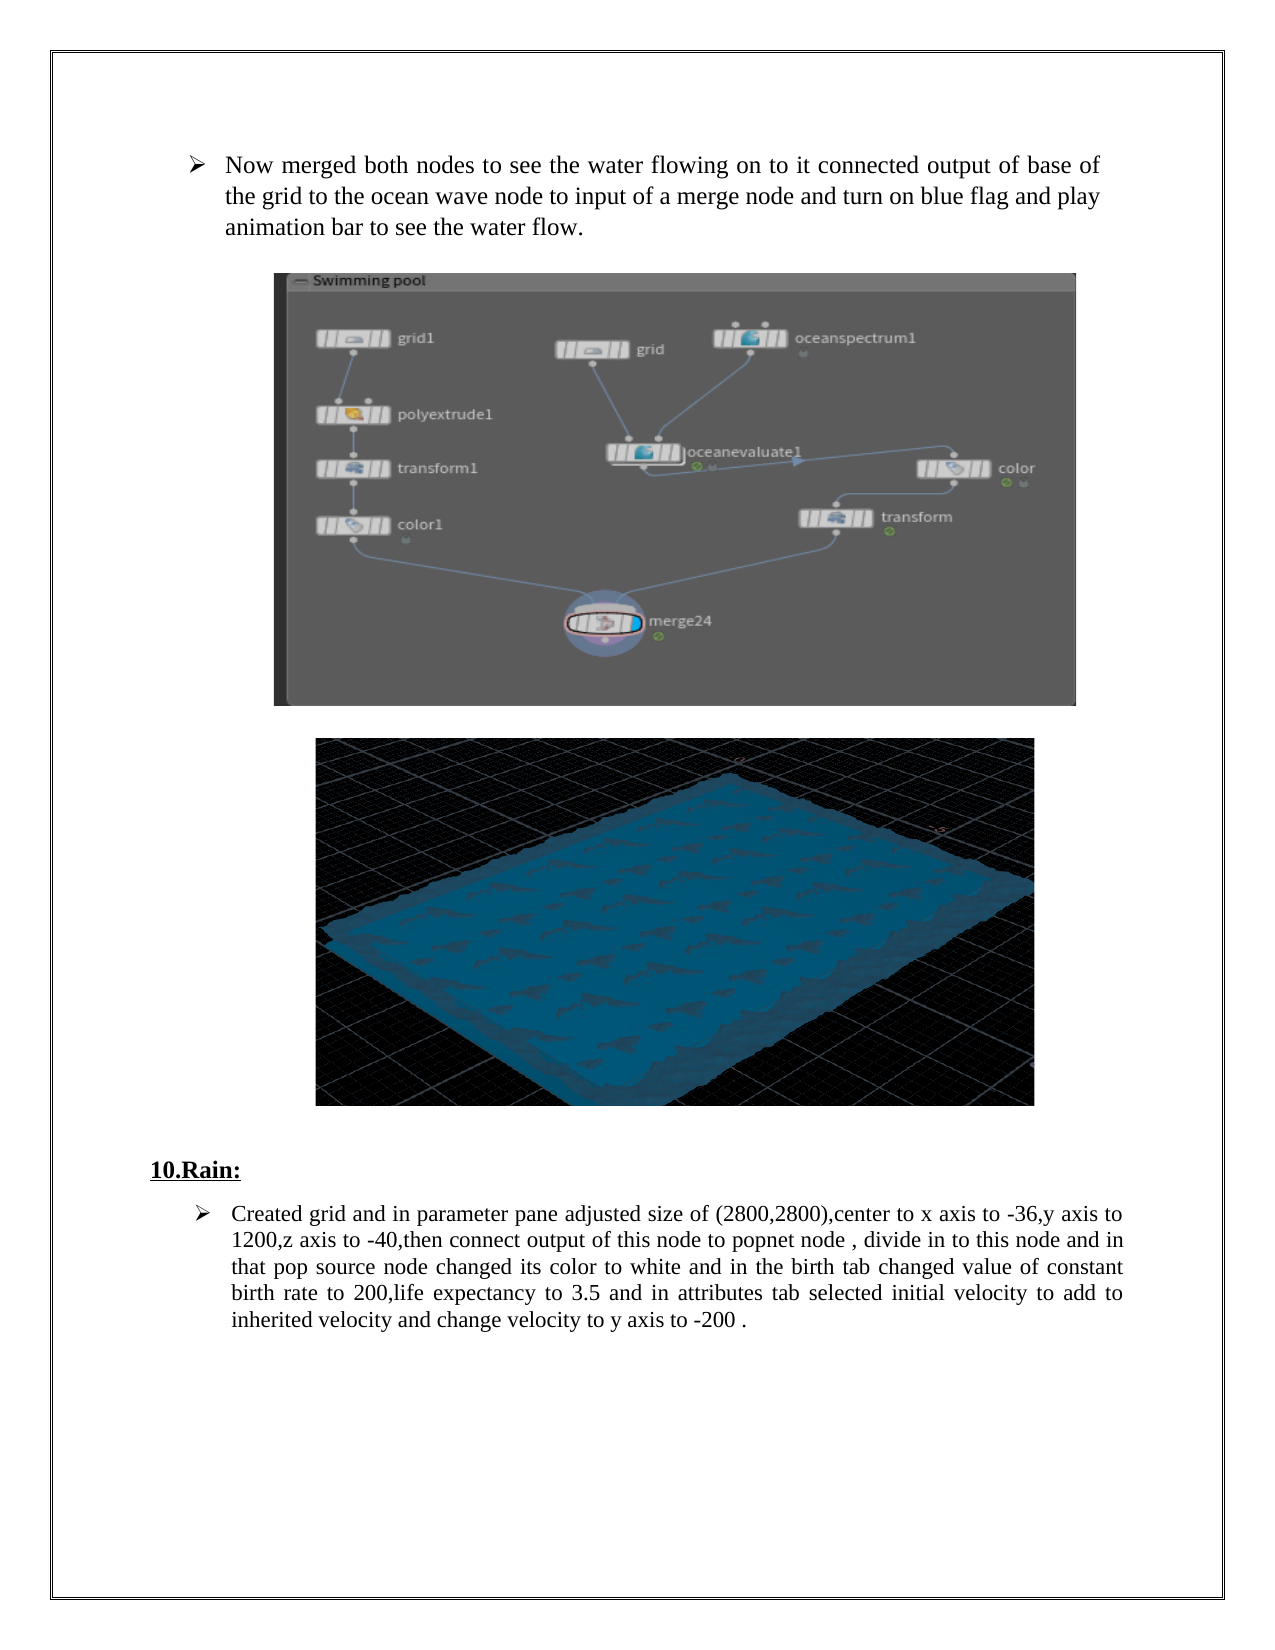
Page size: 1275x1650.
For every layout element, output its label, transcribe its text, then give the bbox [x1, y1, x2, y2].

text 10.Rain: [150, 1155, 1125, 1183]
picture [315, 738, 1035, 1106]
picture [273, 273, 1077, 706]
list Created grid and in parameter pane adjusted size of (2800,2800),center to x axis to -36,y axis to 1200,z axis to -40,then connect output of this node to popnet node , divide in to this node and in that pop source node changed its color to white and in the birth tab changed value of constant birth rate to 200,life expectancy to 3.5 and in attributes tab selected initial velocity to add to inherited velocity and change velocity to y axis to -200 . [194, 1200, 1125, 1332]
list Now merged both nodes to see the water flowing on to it connected output of base of the grid to the ocean wave node to input of a merge node and turn on blue flag and play animation bar to see the water flow. [187, 150, 1101, 241]
